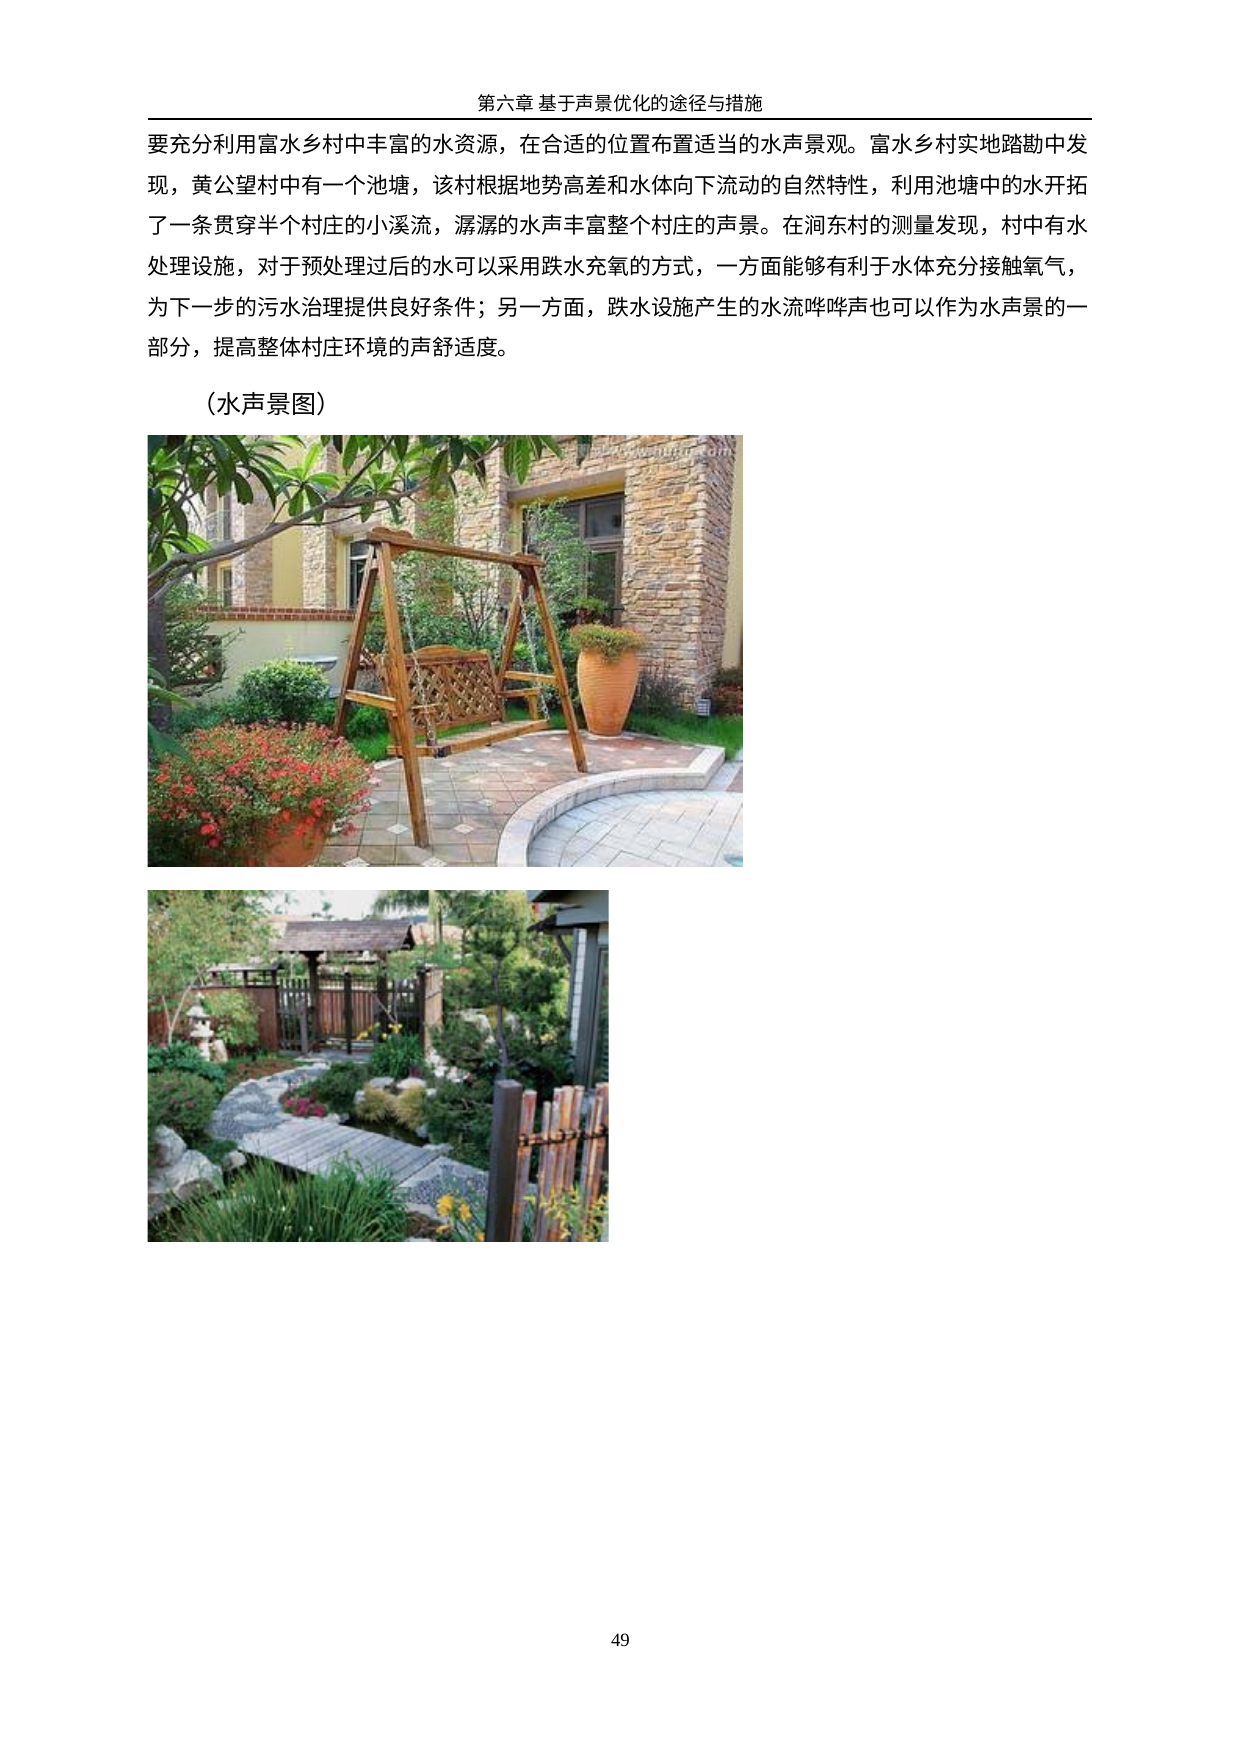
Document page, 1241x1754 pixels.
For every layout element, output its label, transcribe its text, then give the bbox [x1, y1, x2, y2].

text （水声景图） [148, 370, 1092, 435]
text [148, 127, 1092, 362]
picture [147, 435, 743, 867]
picture [147, 890, 609, 1242]
